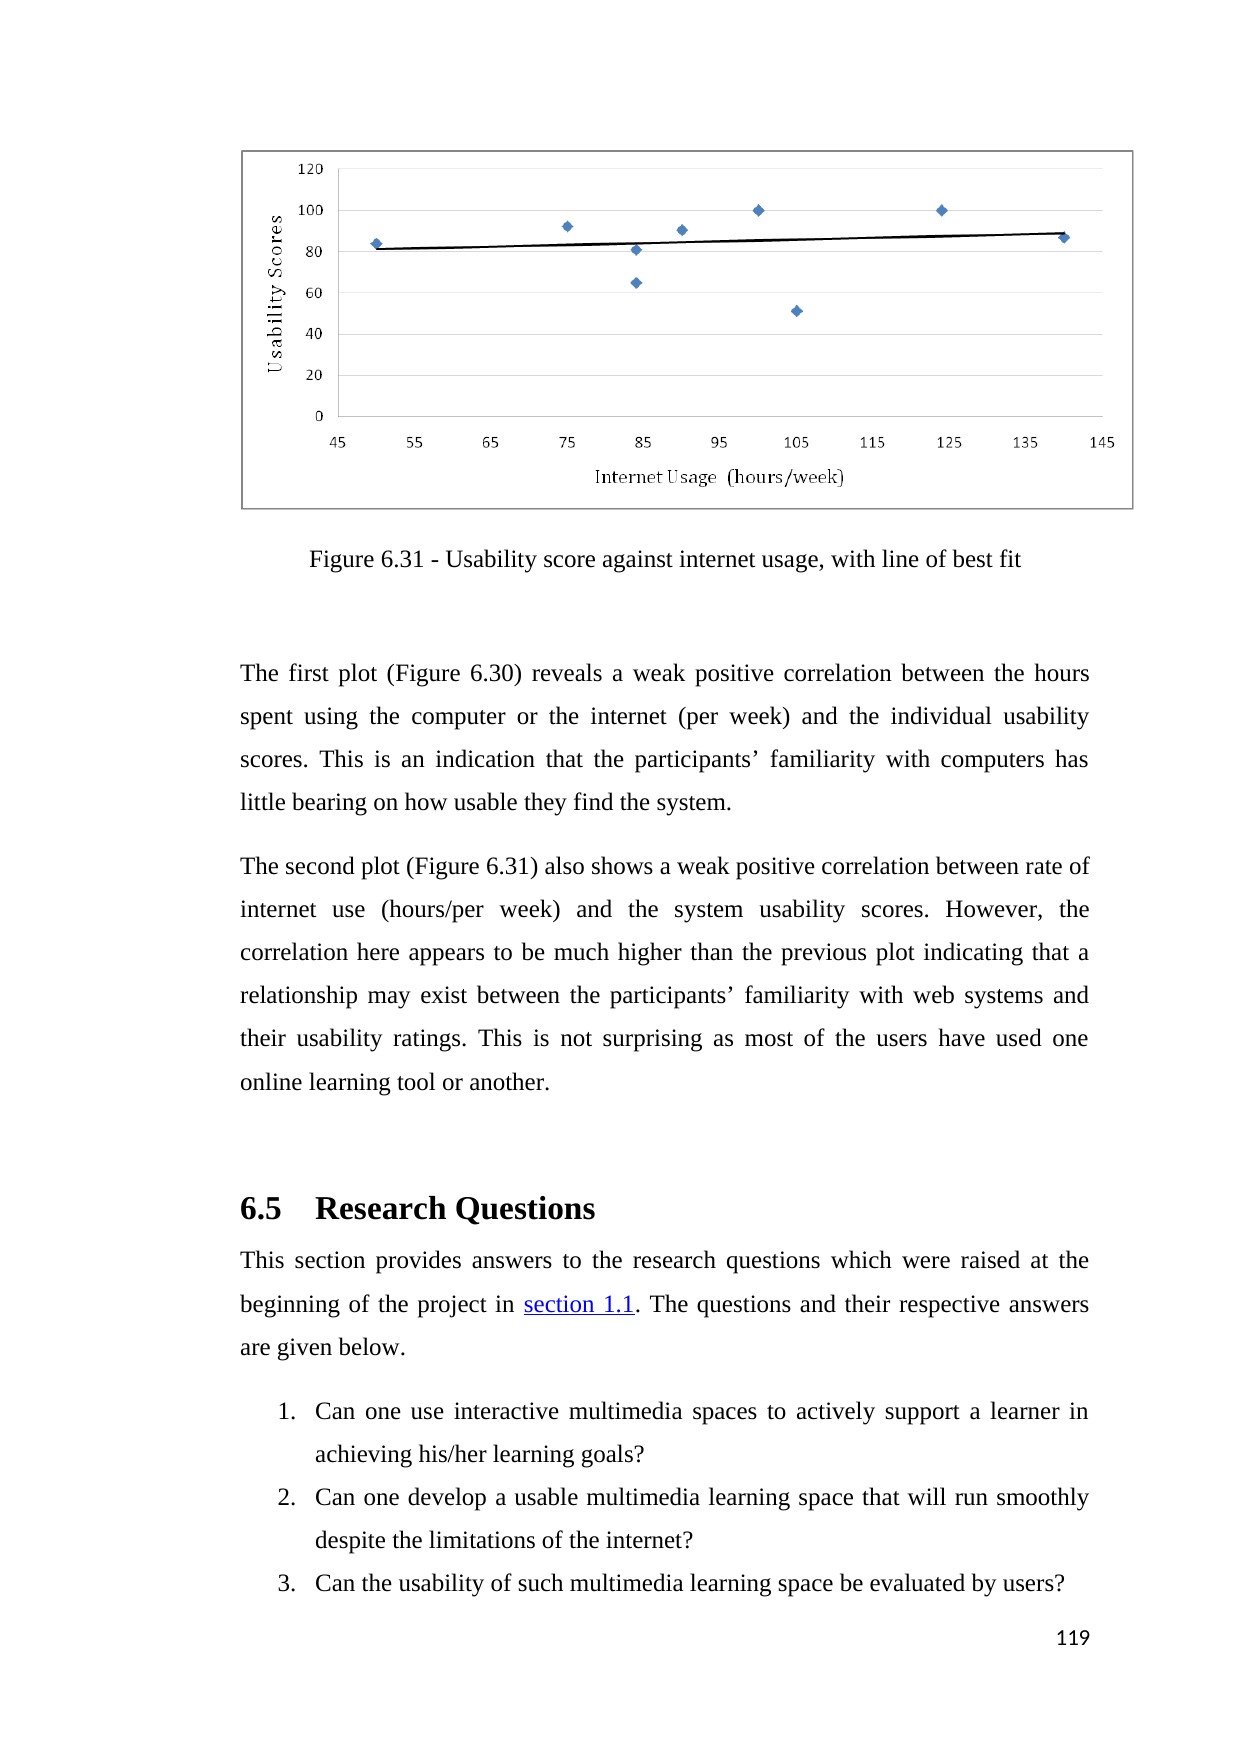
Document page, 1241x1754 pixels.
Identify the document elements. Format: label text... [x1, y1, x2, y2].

list Can one use interactive multimedia spaces to actively support a learner in achieving his/her learning goals? [277, 1396, 1090, 1468]
list Can one develop a usable multimedia learning space that will run smoothly despite the limitations of the internet? [277, 1482, 1090, 1554]
picture [240, 150, 1134, 510]
list Can the usability of such multimedia learning space be evaluated by users? [277, 1568, 1090, 1597]
text This section provides answers to the research questions which were raised at the beginning of the project in section 1.1. The questions and their respective answers are given below. [240, 1246, 1090, 1361]
subtitle 6.5 Research Questions [240, 1131, 1090, 1226]
